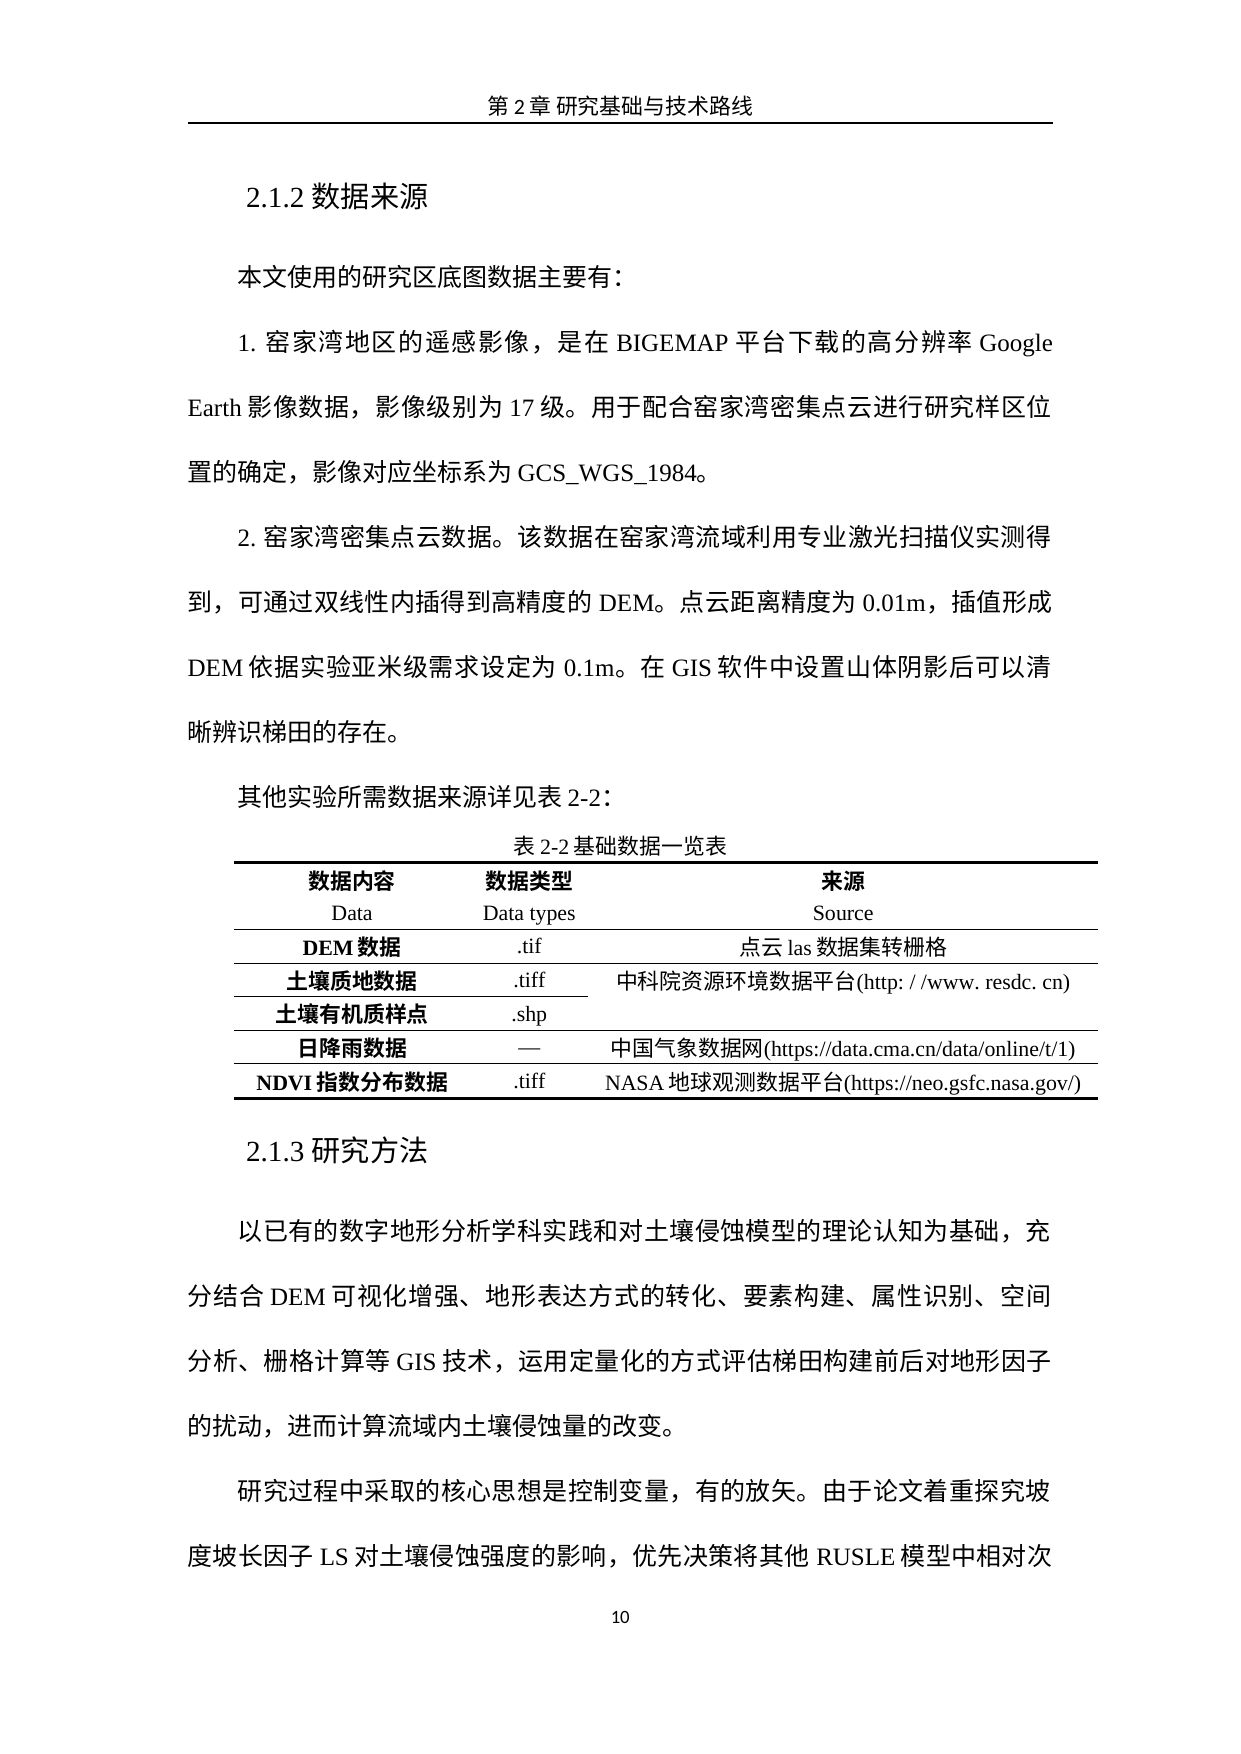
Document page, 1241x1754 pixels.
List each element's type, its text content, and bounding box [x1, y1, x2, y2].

table_cell NASA地球观测数据平台(https://neo.gsfc.nasa.gov/) [588, 1064, 1098, 1097]
table_cell NDVI指数分布数据 [234, 1064, 470, 1097]
text 其他实验所需数据来源详见表2-2： [187, 763, 1053, 828]
text 2.1.3 研究方法 [187, 1116, 1053, 1181]
table_cell .tiff [470, 964, 588, 996]
table_header 来源 Source [588, 864, 1098, 929]
text 本文使用的研究区底图数据主要有： [187, 243, 1053, 308]
table_cell .tif [470, 930, 588, 962]
table_header 数据类型 Data types [470, 864, 588, 929]
table_cell .shp [470, 997, 588, 1029]
table_cell 中国气象数据网(https://data.cma.cn/data/online/t/1) [588, 1031, 1098, 1063]
text 1. 窑家湾地区的遥感影像，是在BIGEMAP平台下载的高分辨率Google Earth影像数据，影像级别为17级。用于配合窑家湾密集点云进行研究样区位置的确定，影像对应坐标系为GCS_WGS_1984。 [187, 308, 1053, 503]
table_cell 日降雨数据 [234, 1031, 470, 1063]
table_cell DEM数据 [234, 930, 470, 962]
text 表2-2基础数据一览表 [187, 828, 1053, 861]
text 2. 窑家湾密集点云数据。该数据在窑家湾流域利用专业激光扫描仪实测得到，可通过双线性内插得到高精度的DEM。点云距离精度为0.01m，插值形成DEM依据实验亚米级需求设定为0.1m。在GIS软件中设置山体阴影后可以清晰辨识梯田的存在。 [187, 503, 1053, 763]
table_cell 土壤质地数据 [234, 964, 470, 996]
text 以已有的数字地形分析学科实践和对土壤侵蚀模型的理论认知为基础，充分结合DEM可视化增强、地形表达方式的转化、要素构建、属性识别、空间分析、栅格计算等GIS技术，运用定量化的方式评估梯田构建前后对地形因子的扰动，进而计算流域内土壤侵蚀量的改变。 [187, 1197, 1053, 1457]
table_header 数据内容 Data [234, 864, 470, 929]
table_cell .tiff [470, 1064, 588, 1097]
table_cell 中科院资源环境数据平台(http: / /www. resdc. cn) [588, 964, 1098, 1029]
table_cell — [470, 1031, 588, 1063]
table_cell 点云las数据集转栅格 [588, 930, 1098, 962]
text 2.1.2 数据来源 [187, 162, 1053, 227]
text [187, 1457, 1053, 1587]
table_cell 土壤有机质样点 [234, 997, 470, 1029]
